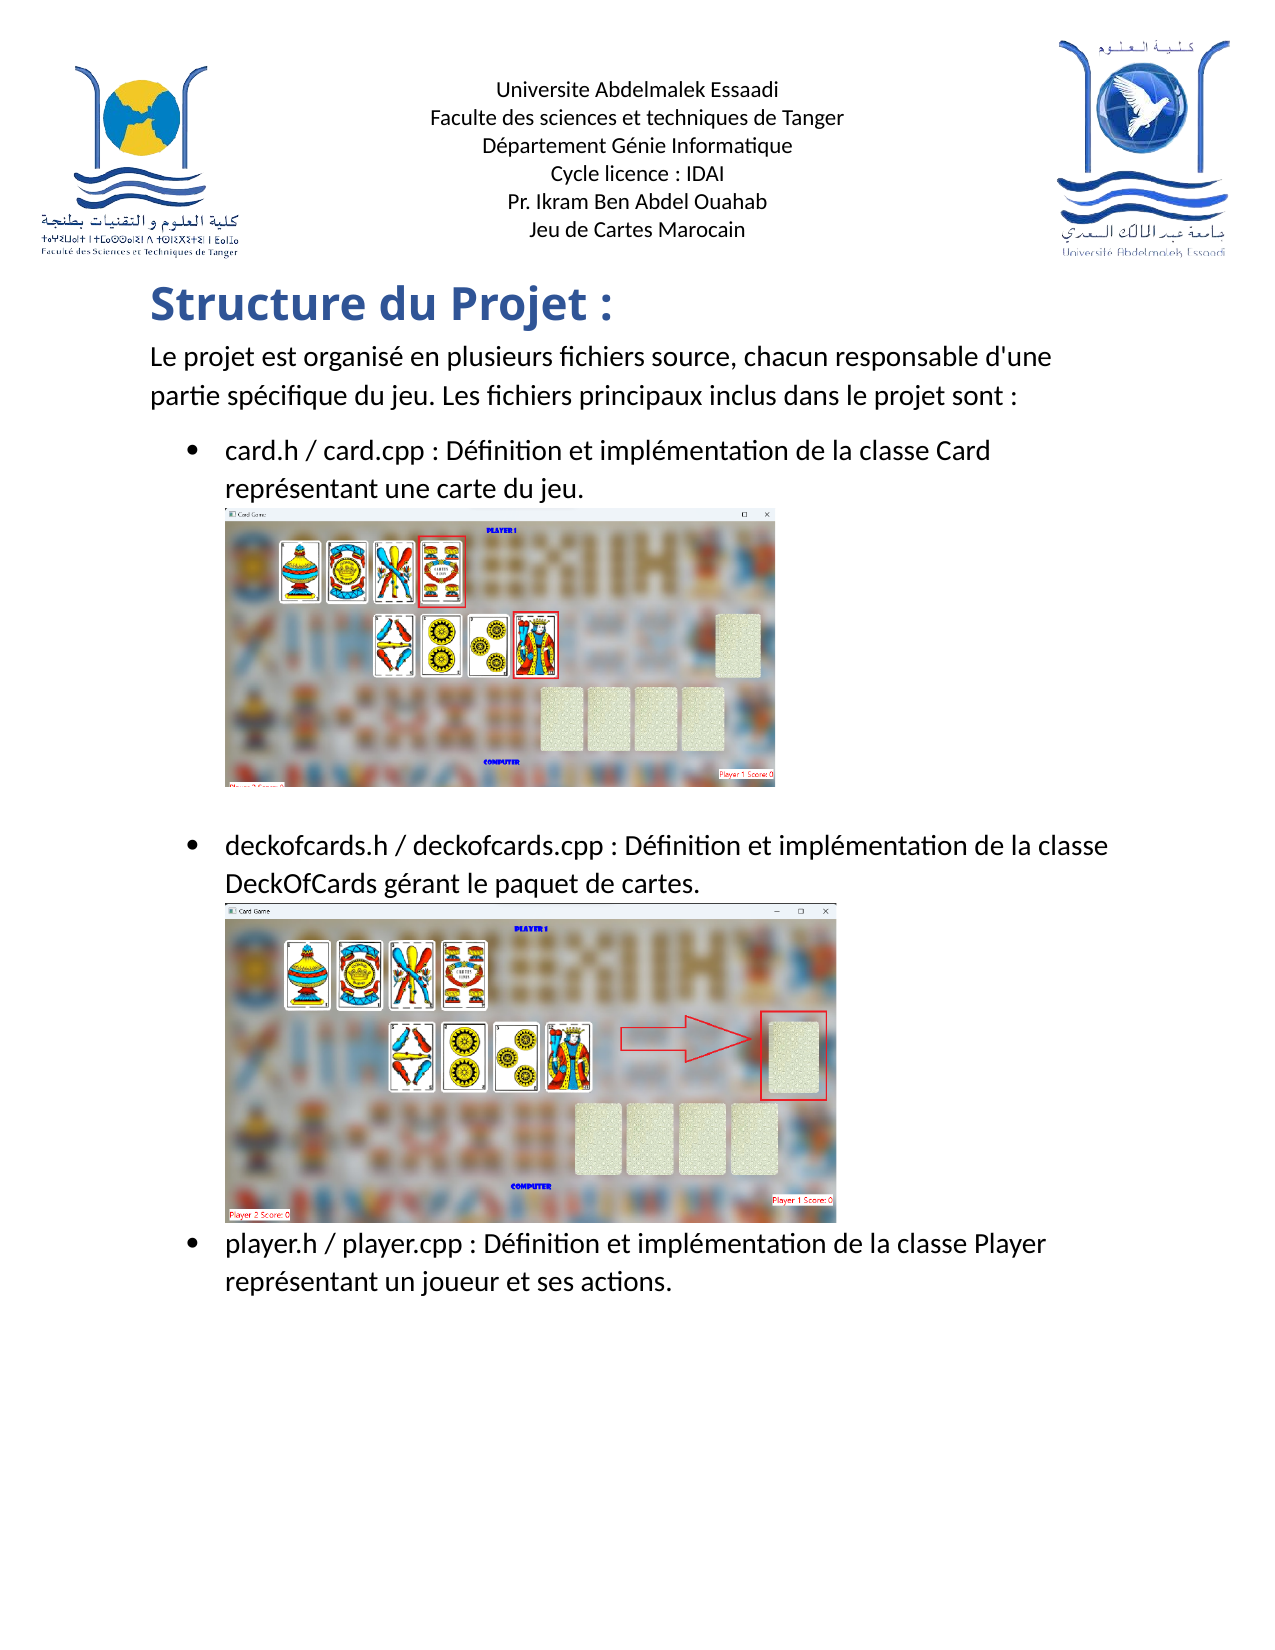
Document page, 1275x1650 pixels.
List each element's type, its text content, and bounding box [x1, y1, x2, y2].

picture [36, 55, 246, 265]
picture [1055, 30, 1234, 266]
list player.h / player.cpp : Définition et implémentation de la classe Player représentant un joueur et ses actions. [187, 1225, 1125, 1299]
picture [225, 903, 837, 1223]
subtitle Structure du Projet : [150, 271, 1125, 333]
list deckofcards.h / deckofcards.cpp : Définition et implémentation de la classe DeckOfCards gérant le paquet de cartes. [187, 827, 1125, 901]
picture [225, 508, 776, 787]
text Le projet est organisé en plusieurs fichiers source, chacun responsable d'une partie spécifique du jeu. Les fichiers principaux inclus dans le projet sont : [150, 338, 1125, 412]
